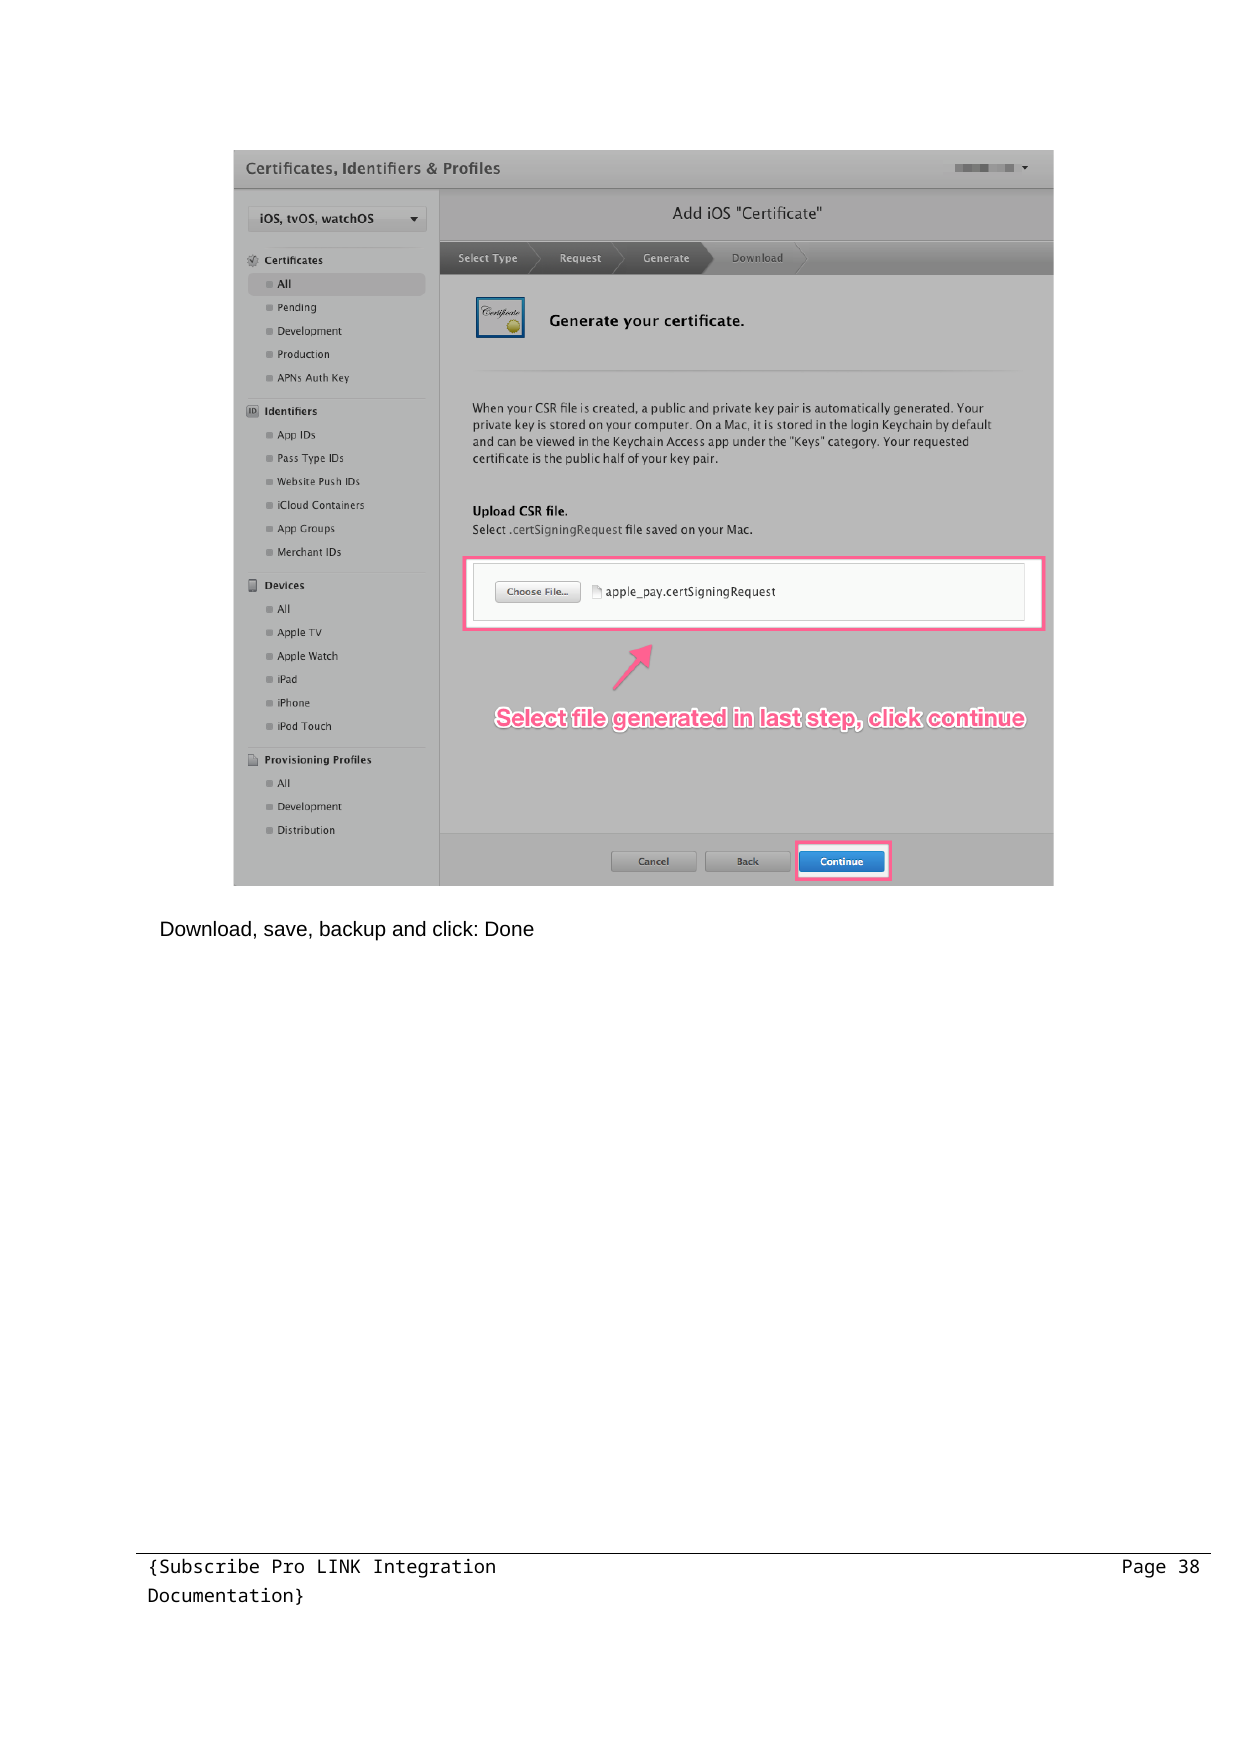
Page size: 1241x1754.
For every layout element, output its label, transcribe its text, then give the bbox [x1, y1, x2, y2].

text Download, save, backup and click: Done [159, 917, 1128, 941]
picture [233, 150, 1054, 886]
